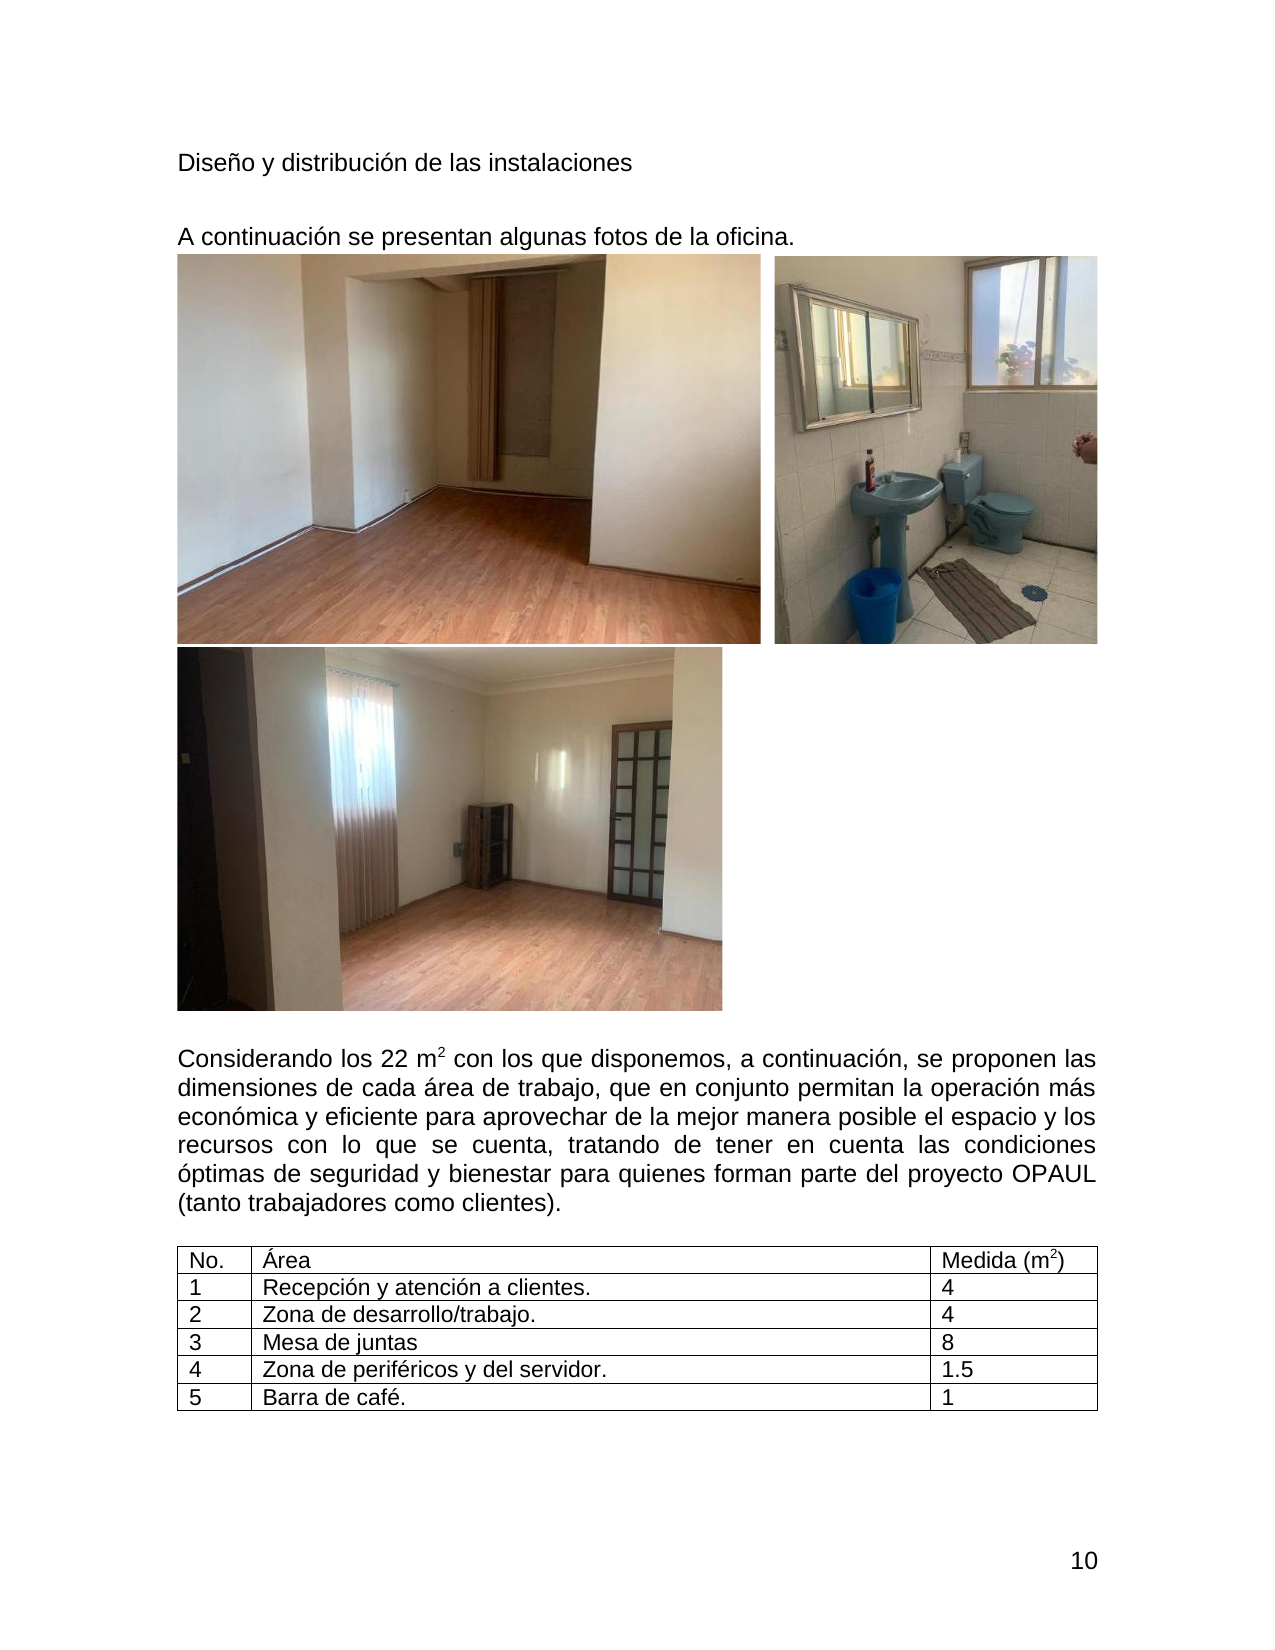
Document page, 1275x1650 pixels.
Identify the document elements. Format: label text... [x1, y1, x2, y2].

table_cell 4 [931, 1301, 1097, 1328]
text Considerando los 22 m2 con los que disponemos, a continuación, se proponen las dimensiones de cada área de trabajo, que en conjunto permitan la operación más económica y eficiente para aprovechar de la mejor manera posible el espacio y los recursos con lo que se cuenta, tratando de tener en cuenta las condiciones óptimas de seguridad y bienestar para quienes forman parte del proyecto OPAUL (tanto trabajadores como clientes). [177, 1044, 1098, 1217]
table_cell 8 [931, 1329, 1097, 1355]
table_header No. [178, 1247, 251, 1273]
table_cell 1 [178, 1274, 251, 1300]
table_cell 4 [931, 1274, 1097, 1300]
table_cell Barra de café. [252, 1384, 930, 1410]
picture [774, 256, 1098, 644]
table_cell Mesa de juntas [252, 1329, 930, 1355]
picture [177, 647, 723, 1011]
table_cell 4 [178, 1356, 251, 1382]
picture [177, 254, 761, 644]
table_cell 2 [178, 1301, 251, 1328]
table_cell 1.5 [931, 1356, 1097, 1382]
table_cell Zona de desarrollo/trabajo. [252, 1301, 930, 1328]
table_cell Recepción y atención a clientes. [252, 1274, 930, 1300]
table_cell 1 [931, 1384, 1097, 1410]
table_header Medida (m2) [931, 1247, 1097, 1273]
table_cell 5 [178, 1384, 251, 1410]
subtitle Diseño y distribución de las instalaciones [177, 148, 1098, 176]
table_header Área [252, 1247, 930, 1273]
table_cell Zona de periféricos y del servidor. [252, 1356, 930, 1382]
text A continuación se presentan algunas fotos de la oficina. [177, 222, 1098, 251]
table_cell 3 [178, 1329, 251, 1355]
